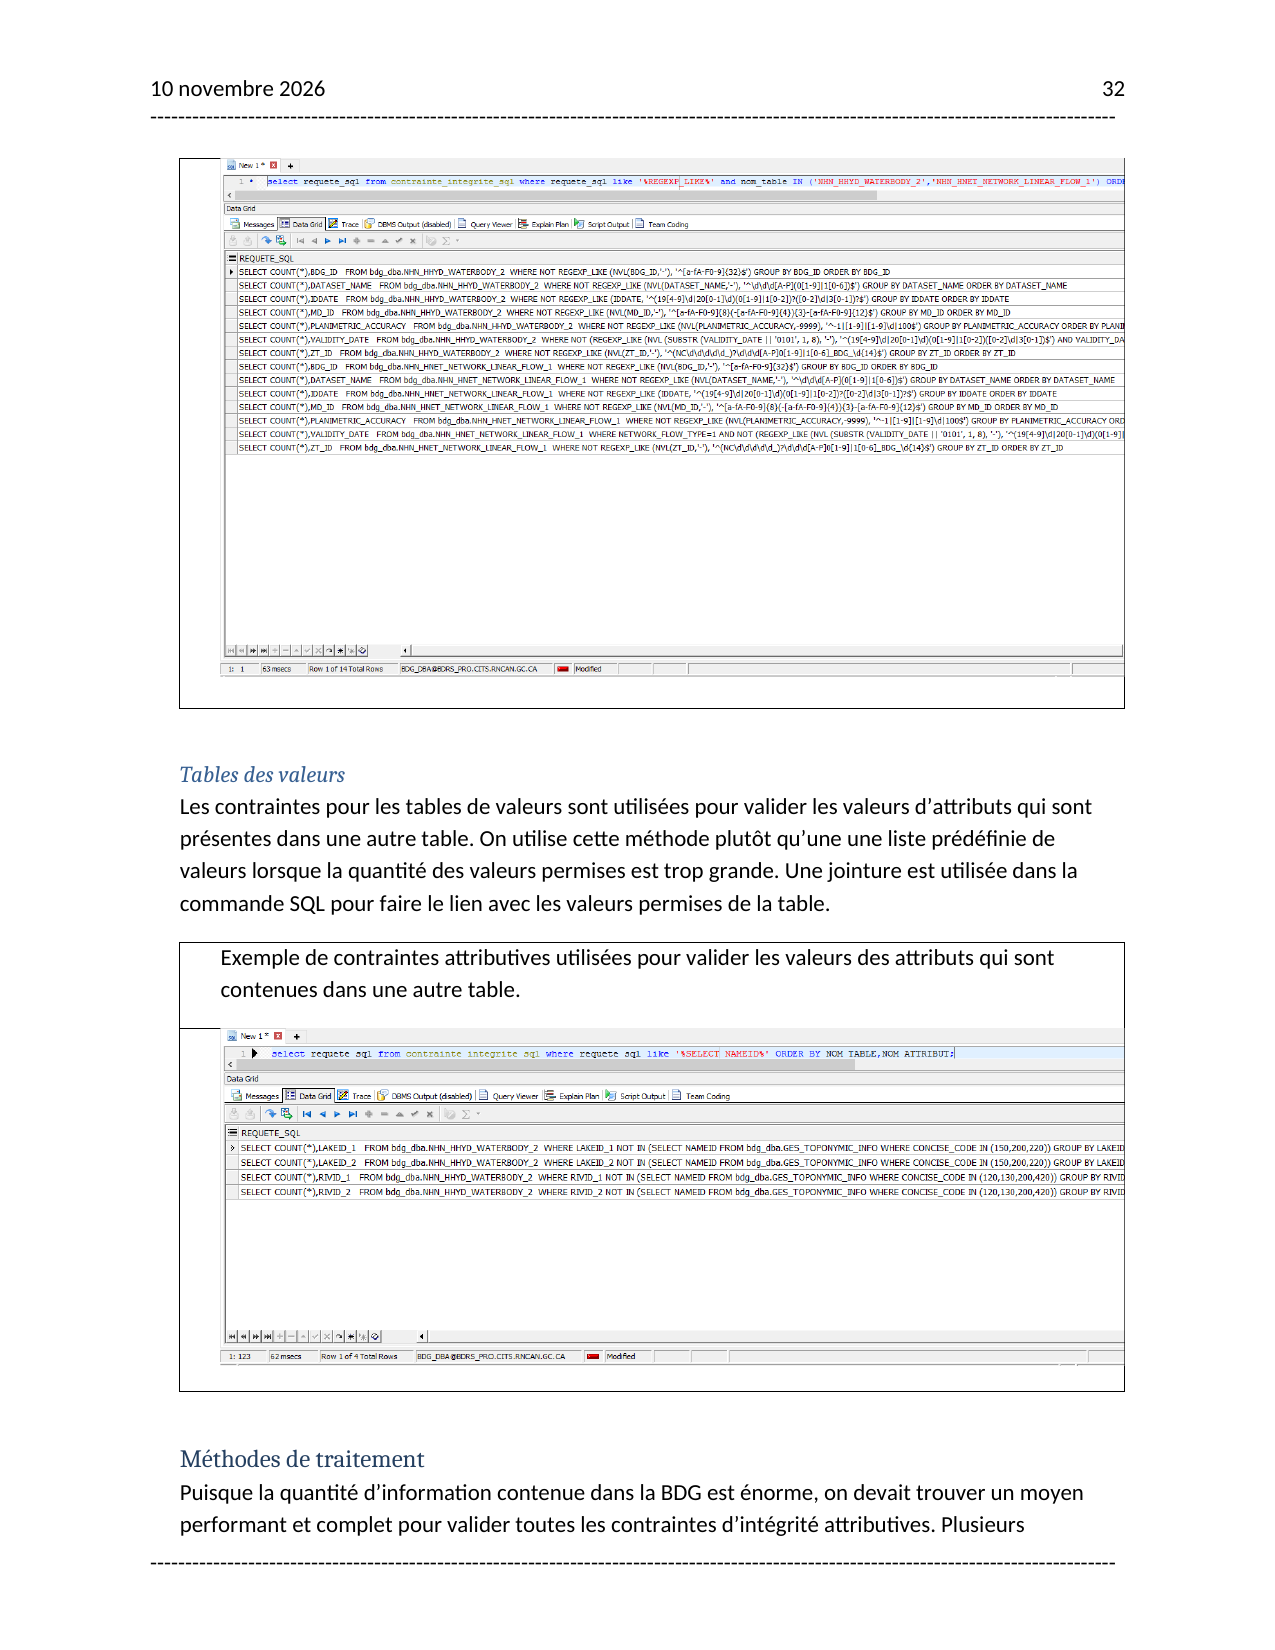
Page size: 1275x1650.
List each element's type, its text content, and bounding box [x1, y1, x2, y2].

subtitle Méthodes de traitement [150, 1444, 1125, 1473]
subtitle Tables des valeurs [150, 762, 1125, 788]
table_cell [180, 1029, 1124, 1391]
table_header Exemple de contraintes attributives utilisées pour valider les valeurs des attributs qui sont contenues dans une autre table. [180, 943, 1124, 1028]
picture [220, 1028, 1125, 1366]
table_cell [180, 159, 1124, 708]
text Les contraintes pour les tables de valeurs sont utilisées pour valider les valeurs d’attributs qui sont présentes dans une autre table. On utilise cette méthode plutôt qu’une une liste prédéfinie de valeurs lorsque la quantité des valeurs permises est trop grande. Une jointure est utilisée dans la commande SQL pour faire le lien avec les valeurs permises de la table. [179, 792, 1125, 917]
picture [220, 158, 1125, 677]
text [179, 1478, 1125, 1538]
